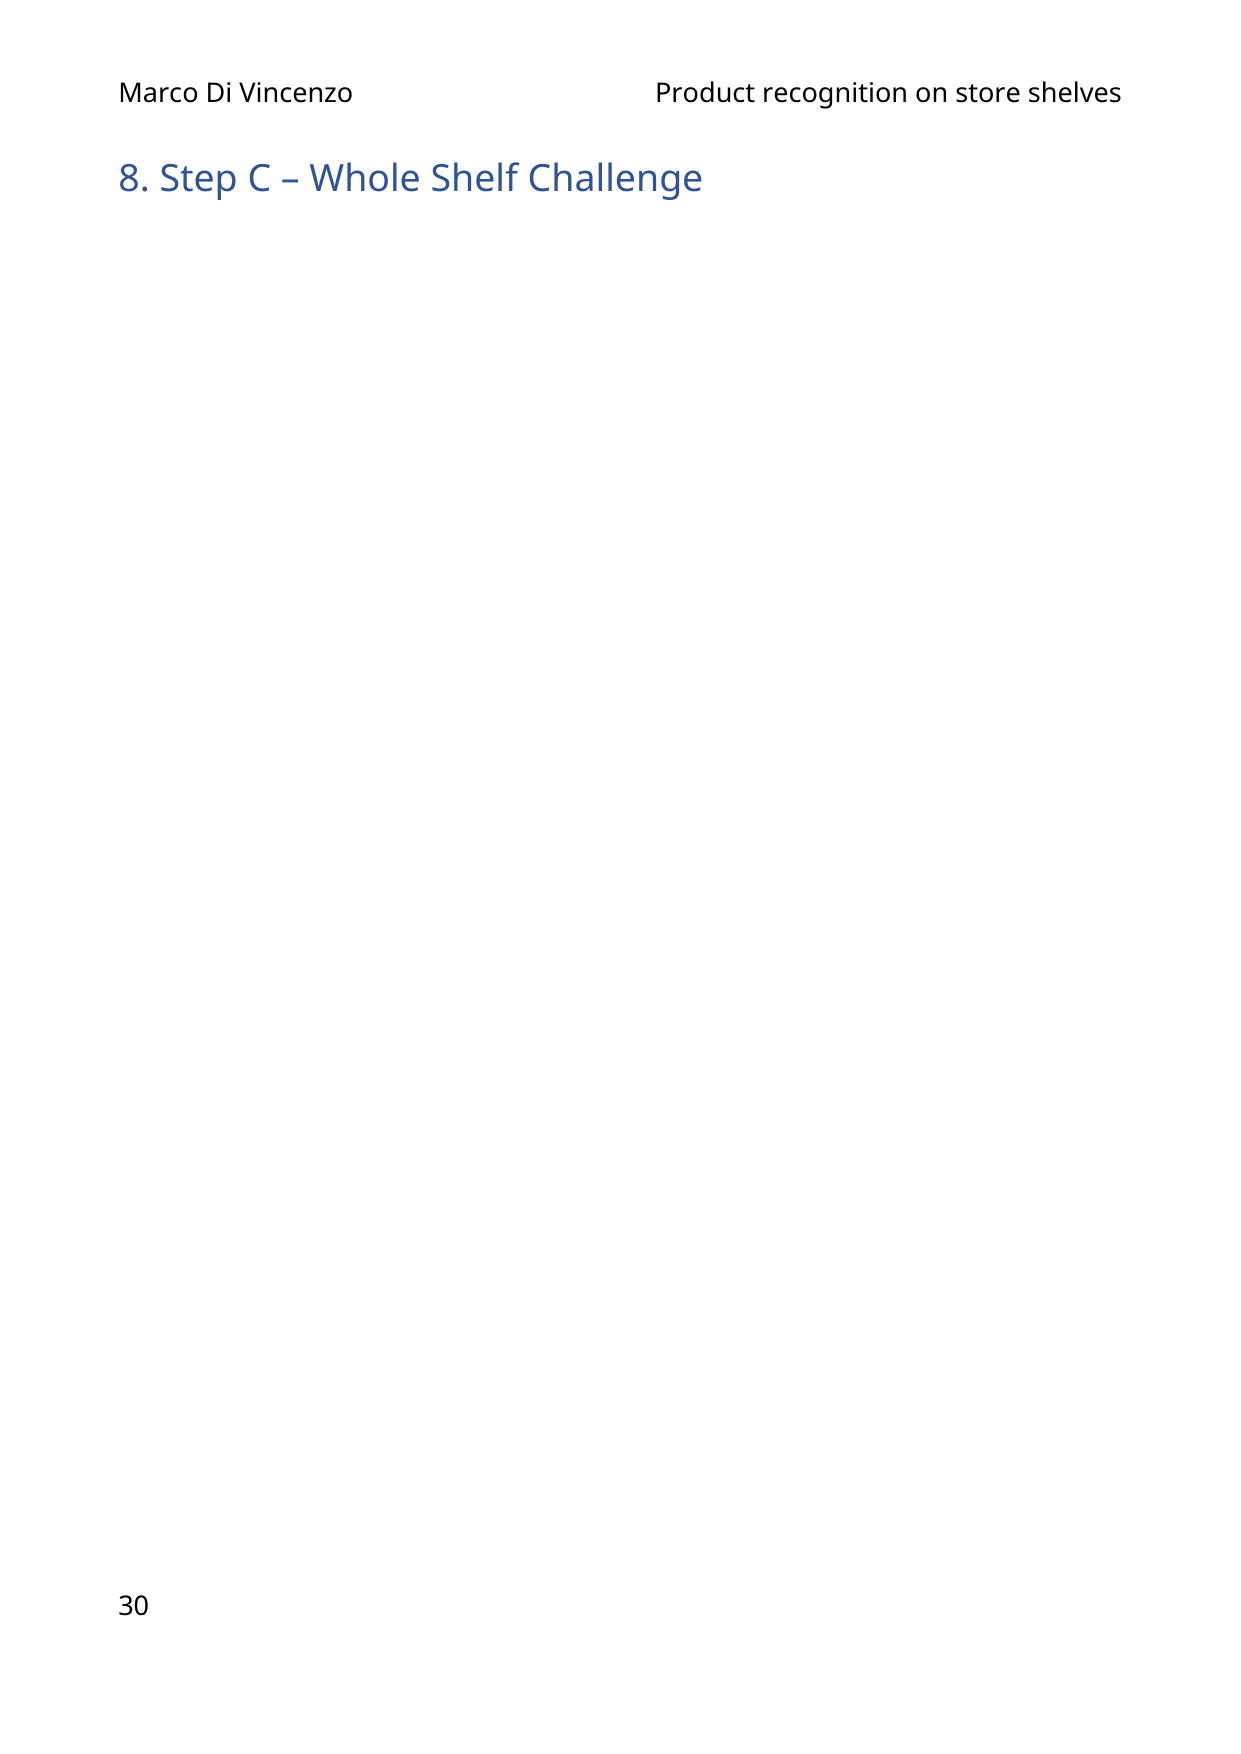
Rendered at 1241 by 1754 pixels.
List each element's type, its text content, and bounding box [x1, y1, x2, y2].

subtitle 8. Step C – Whole Shelf Challenge [118, 152, 1122, 203]
